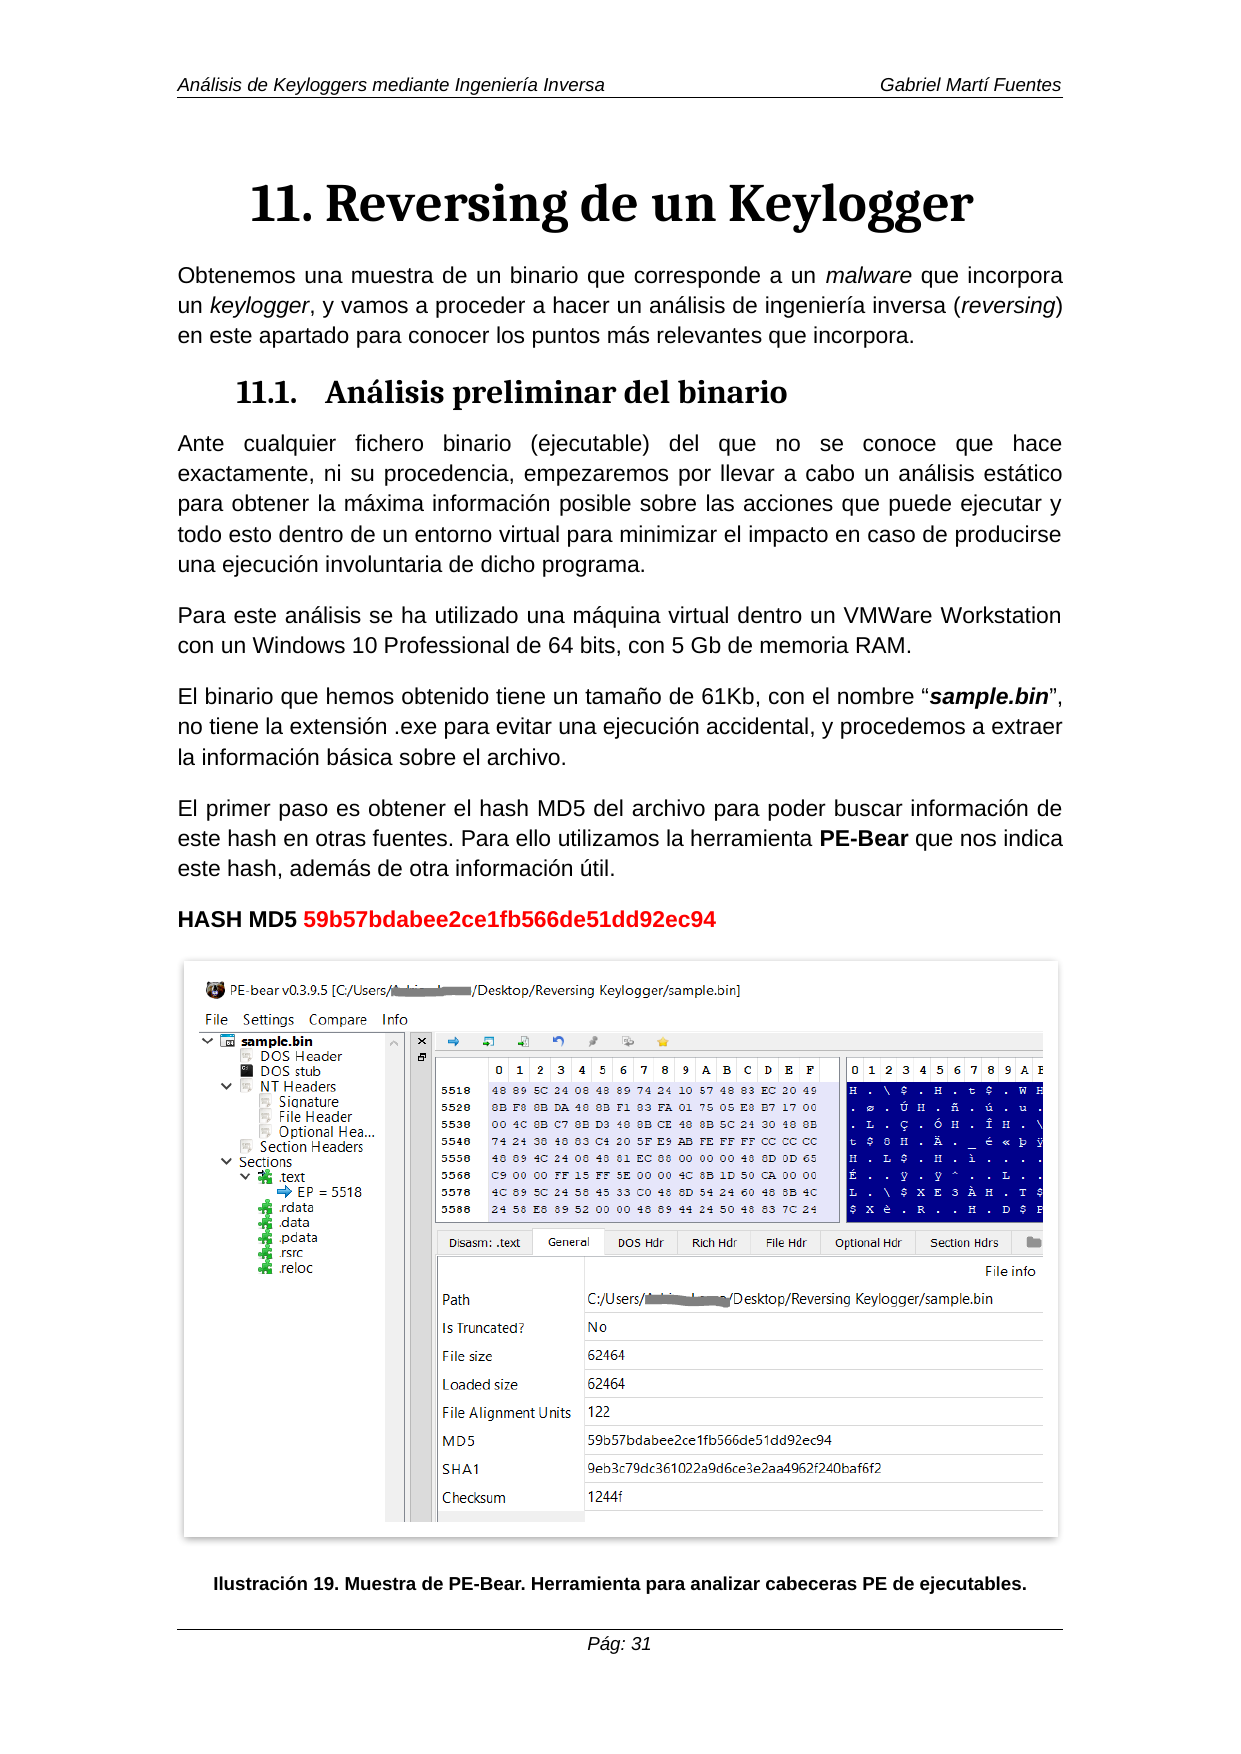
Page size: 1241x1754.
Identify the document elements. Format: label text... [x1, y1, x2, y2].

picture [199, 976, 1043, 1522]
text El primer paso es obtener el hash MD5 del archivo para poder buscar información de este hash en otras fuentes. Para ello utilizamos la herramienta PE-Bear que nos indica este hash, además de otra información útil. [177, 794, 1063, 881]
subtitle Análisis preliminar del binario [236, 373, 1063, 412]
text Ante cualquier fichero binario (ejecutable) del que no se conoce que hace exactamente, ni su procedencia, empezaremos por llevar a cabo un análisis estático para obtener la máxima información posible sobre las acciones que puede ejecutar y todo esto dentro de un entorno virtual para minimizar el impacto en caso de producirse una ejecución involuntaria de dicho programa. [177, 430, 1063, 577]
text El binario que hemos obtenido tiene un tamaño de 61Kb, con el nombre “sample.bin”, no tiene la extensión .exe para evitar una ejecución accidental, y procedemos a extraer la información básica sobre el archivo. [177, 683, 1063, 770]
subtitle Reversing de un Keylogger [251, 173, 1063, 235]
text Obtenemos una muestra de un binario que corresponde a un malware que incorpora un keylogger, y vamos a proceder a hacer un análisis de ingeniería inversa (reversing) en este apartado para conocer los puntos más relevantes que incorpora. [177, 262, 1063, 349]
text Para este análisis se ha utilizado una máquina virtual dentro un VMWare Workstation con un Windows 10 Professional de 64 bits, con 5 Gb de memoria RAM. [177, 602, 1063, 658]
text HASH MD5 59b57bdabee2ce1fb566de51dd92ec94 [177, 906, 1063, 932]
